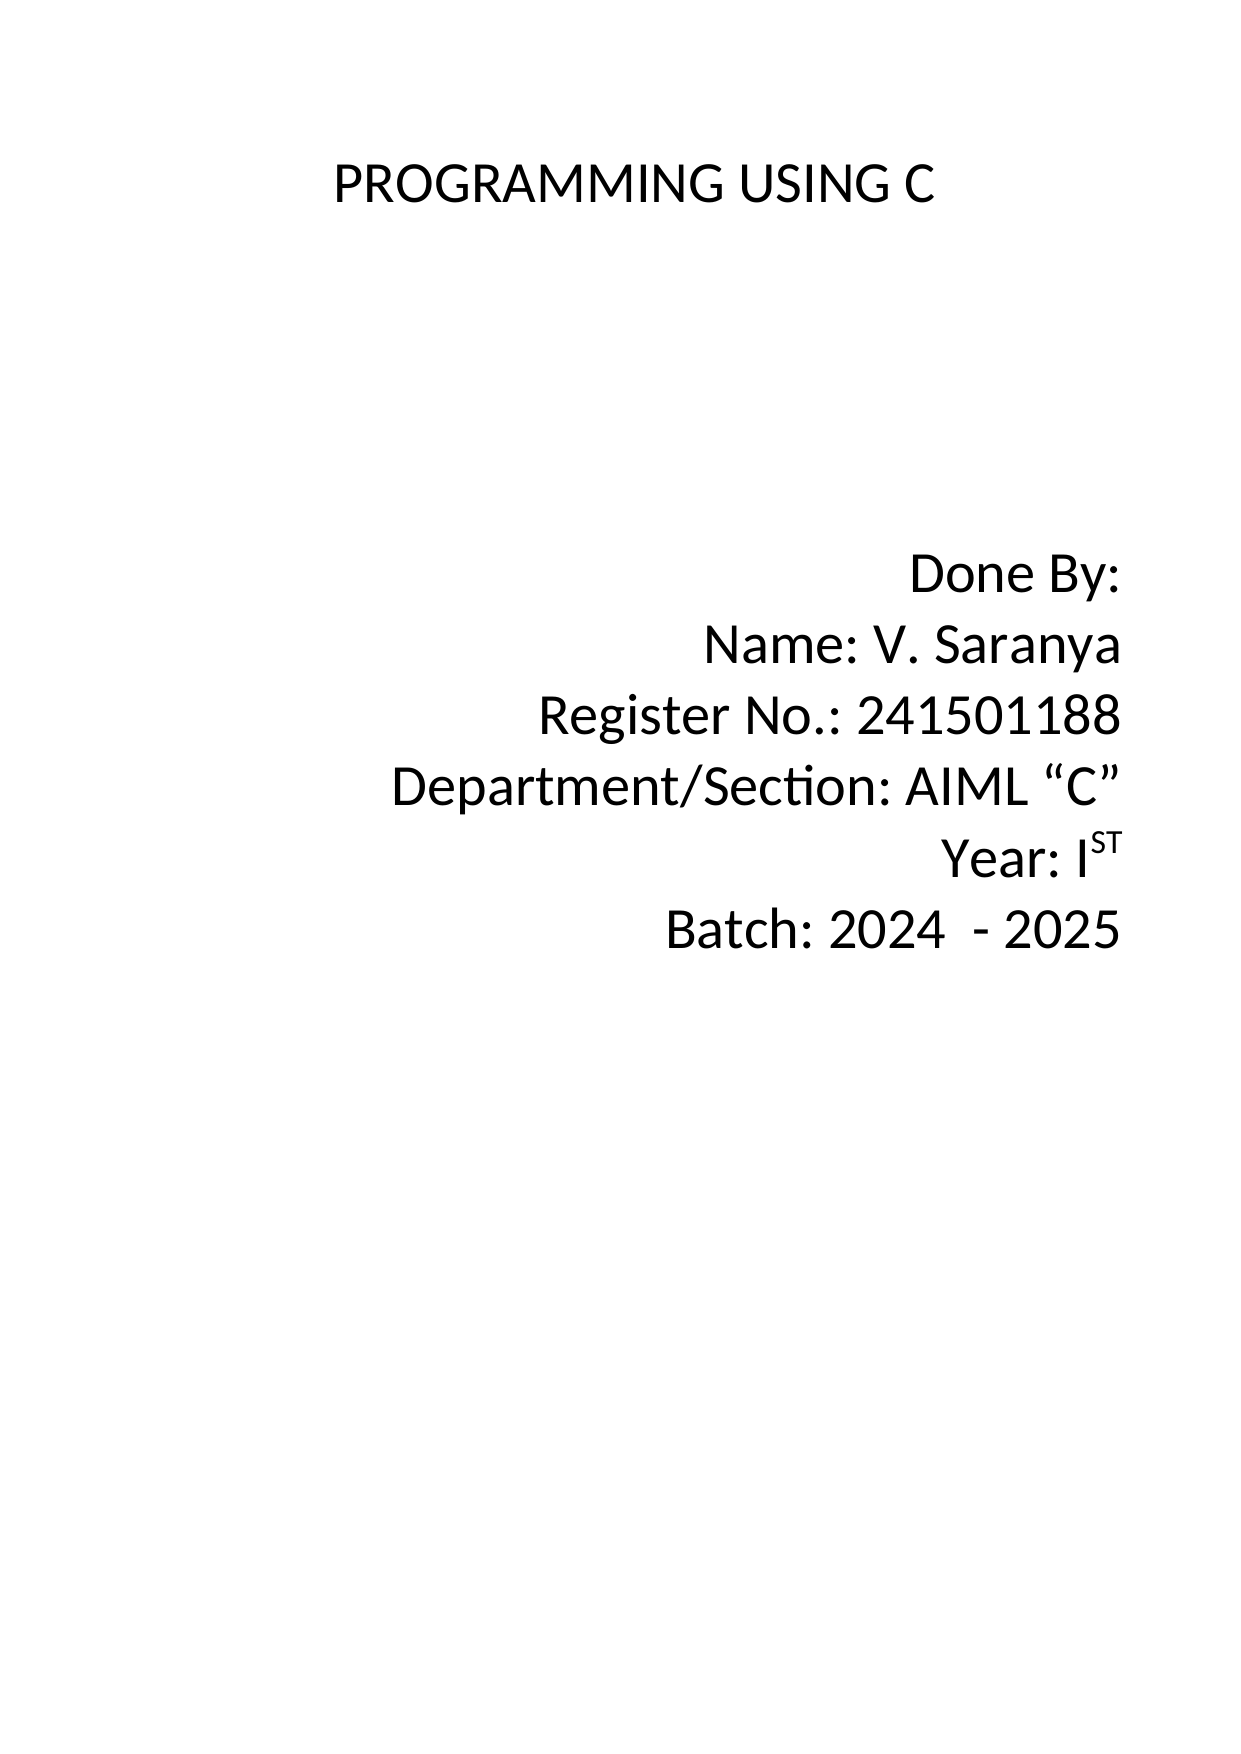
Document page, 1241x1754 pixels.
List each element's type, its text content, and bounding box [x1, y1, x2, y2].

title Year: IST [148, 820, 1122, 892]
title Name: V. Saranya Register No.: 241501188 [148, 607, 1122, 749]
title PROGRAMMING USING C [148, 146, 1122, 217]
title Done By: [148, 535, 1122, 607]
title Department/Section: AIML “C” [148, 749, 1122, 820]
title Batch: 2024 - 2025 [148, 892, 1122, 963]
